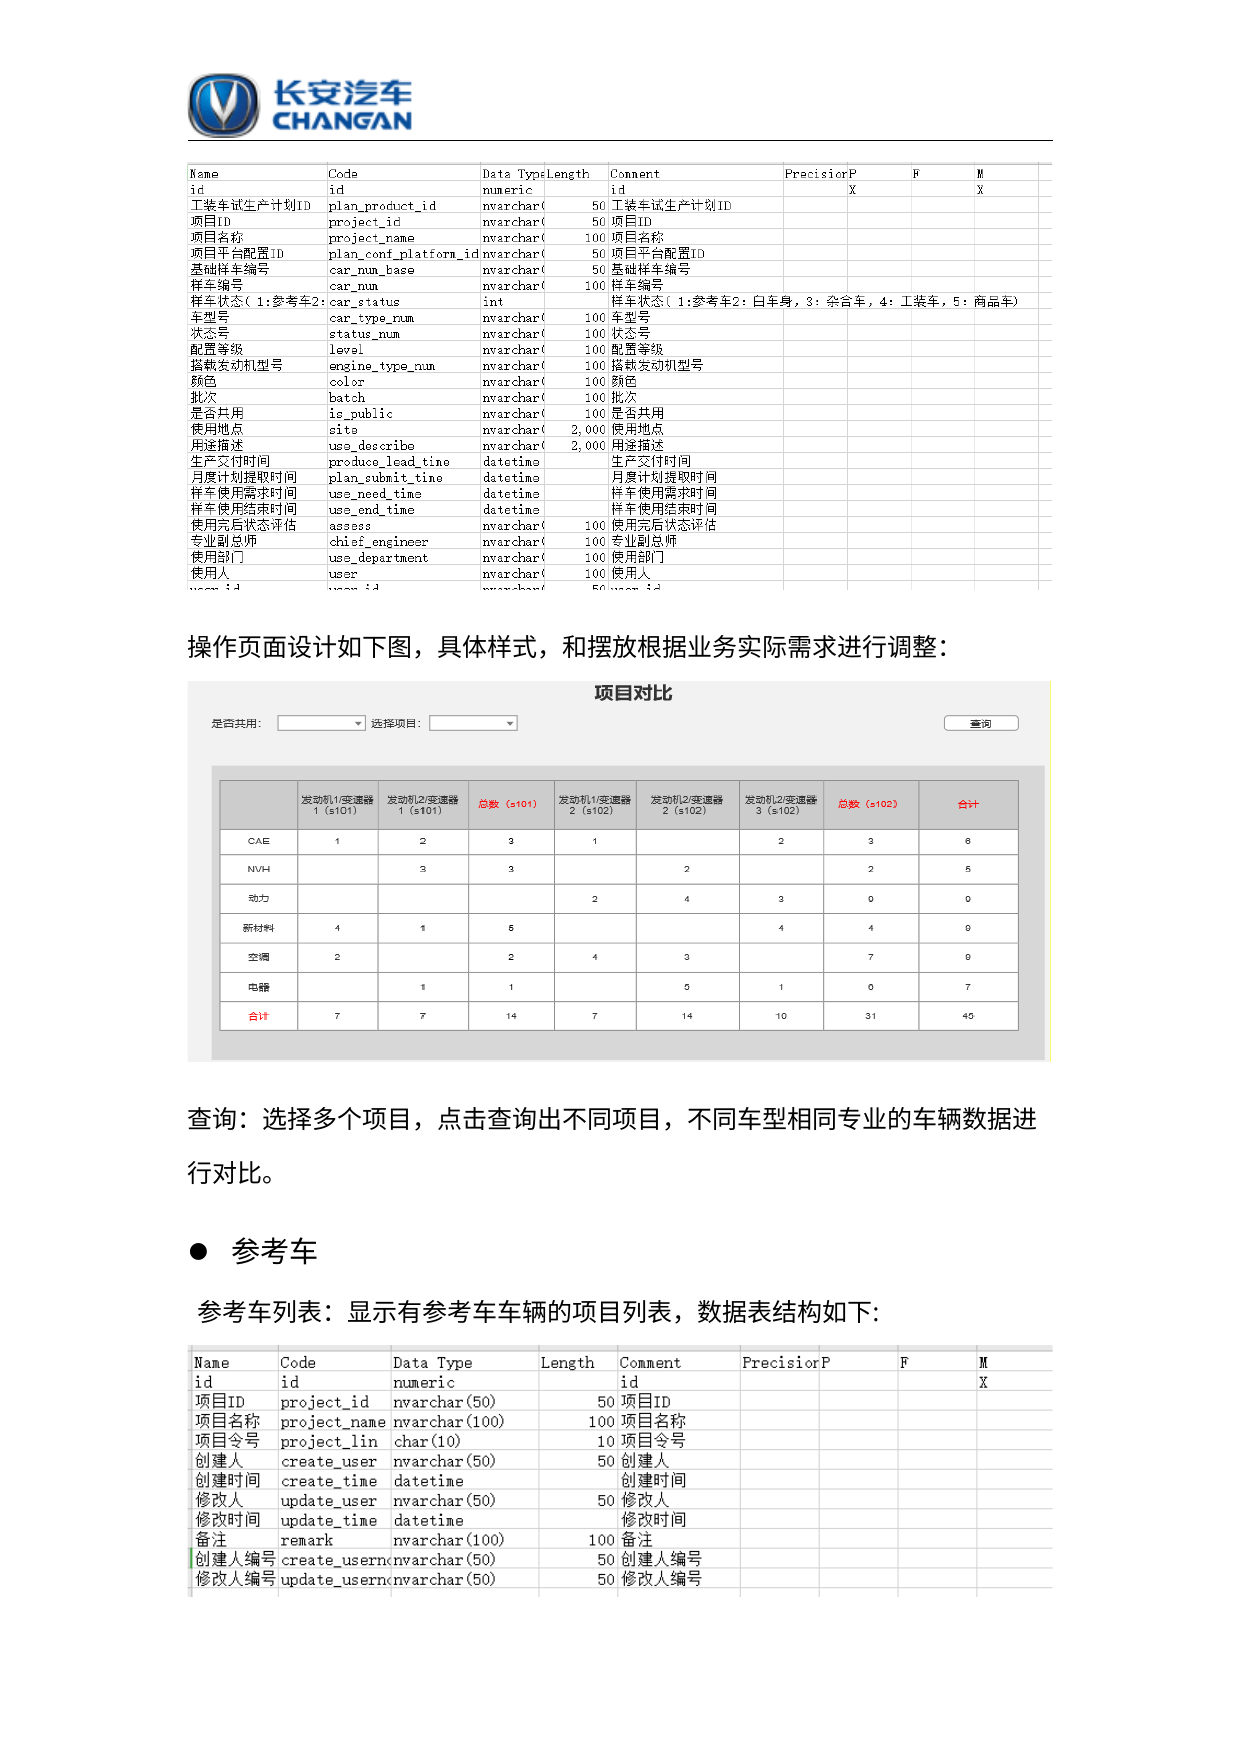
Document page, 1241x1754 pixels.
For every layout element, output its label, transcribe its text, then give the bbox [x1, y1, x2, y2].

text 参考车列表：显示有参考车车辆的项目列表，数据表结构如下: [187, 1292, 1053, 1345]
text 查询：选择多个项目，点击查询出不同项目，不同车型相同专业的车辆数据进行对比。 [187, 1099, 1053, 1190]
picture [187, 681, 1053, 1062]
text 操作页面设计如下图，具体样式，和摆放根据业务实际需求进行调整： [187, 627, 1053, 681]
picture [187, 1345, 1053, 1597]
picture [187, 162, 1053, 590]
picture [187, 73, 432, 138]
list 参考车 [187, 1229, 1053, 1271]
